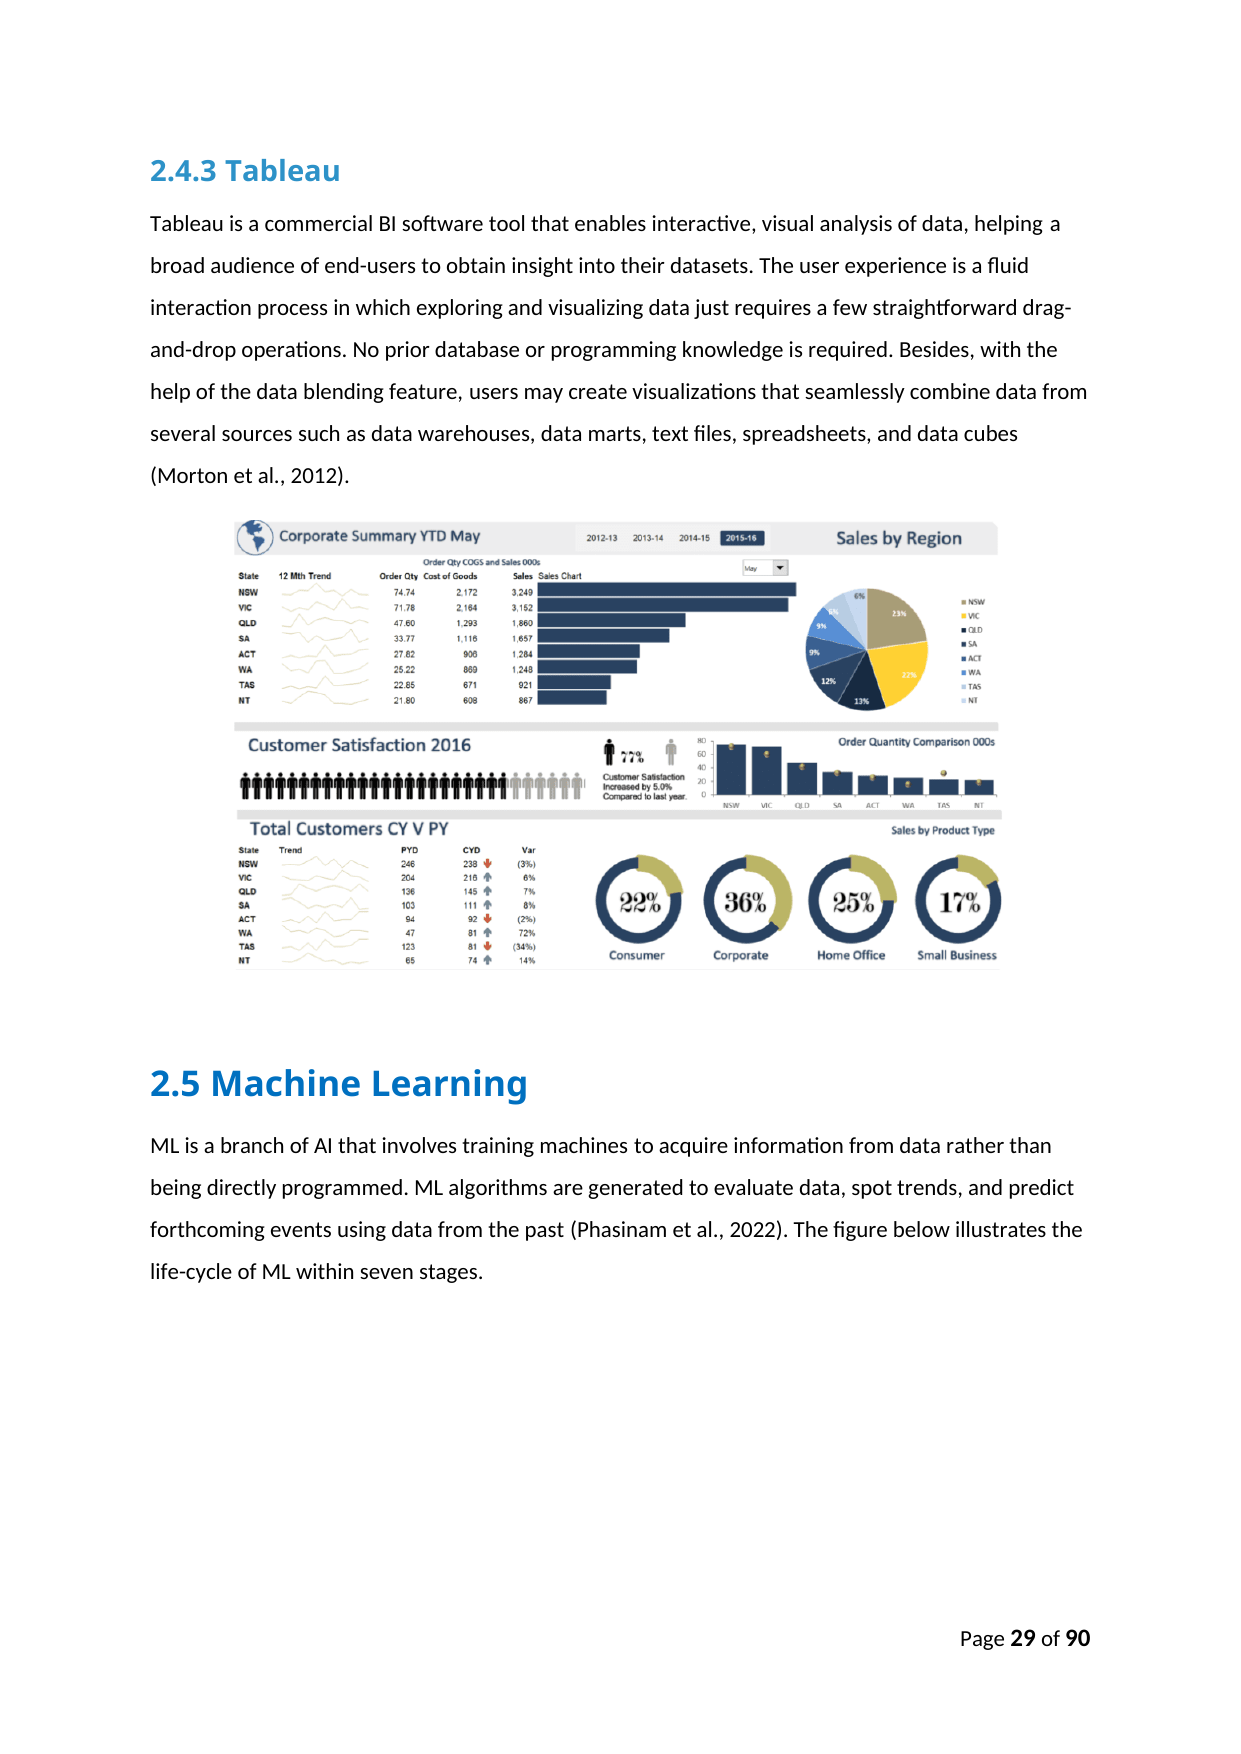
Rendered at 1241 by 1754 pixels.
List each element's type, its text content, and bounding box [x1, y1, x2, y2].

picture [234, 520, 1006, 970]
subtitle Machine Learning [150, 1059, 1090, 1107]
subtitle Tableau [150, 150, 1090, 190]
text Tableau is a commercial BI software tool that enables interactive, visual analysis of data, helping a broad audience of end-users to obtain insight into their datasets. The user experience is a fluid interaction process in which exploring and visualizing data just requires a few straightforward drag-and-drop operations. No prior database or programming knowledge is required. Besides, with the help of the data blending feature, users may create visualizations that seamlessly combine data from several sources such as data warehouses, data marts, text files, spreadsheets, and data cubes (Morton et al., 2012). [150, 209, 1090, 489]
text ML is a branch of AI that involves training machines to acquire information from data rather than being directly programmed. ML algorithms are generated to evaluate data, spot trends, and predict forthcoming events using data from the past (Phasinam et al., 2022). The figure below illustrates the life-cycle of ML within seven stages. [150, 1131, 1090, 1285]
